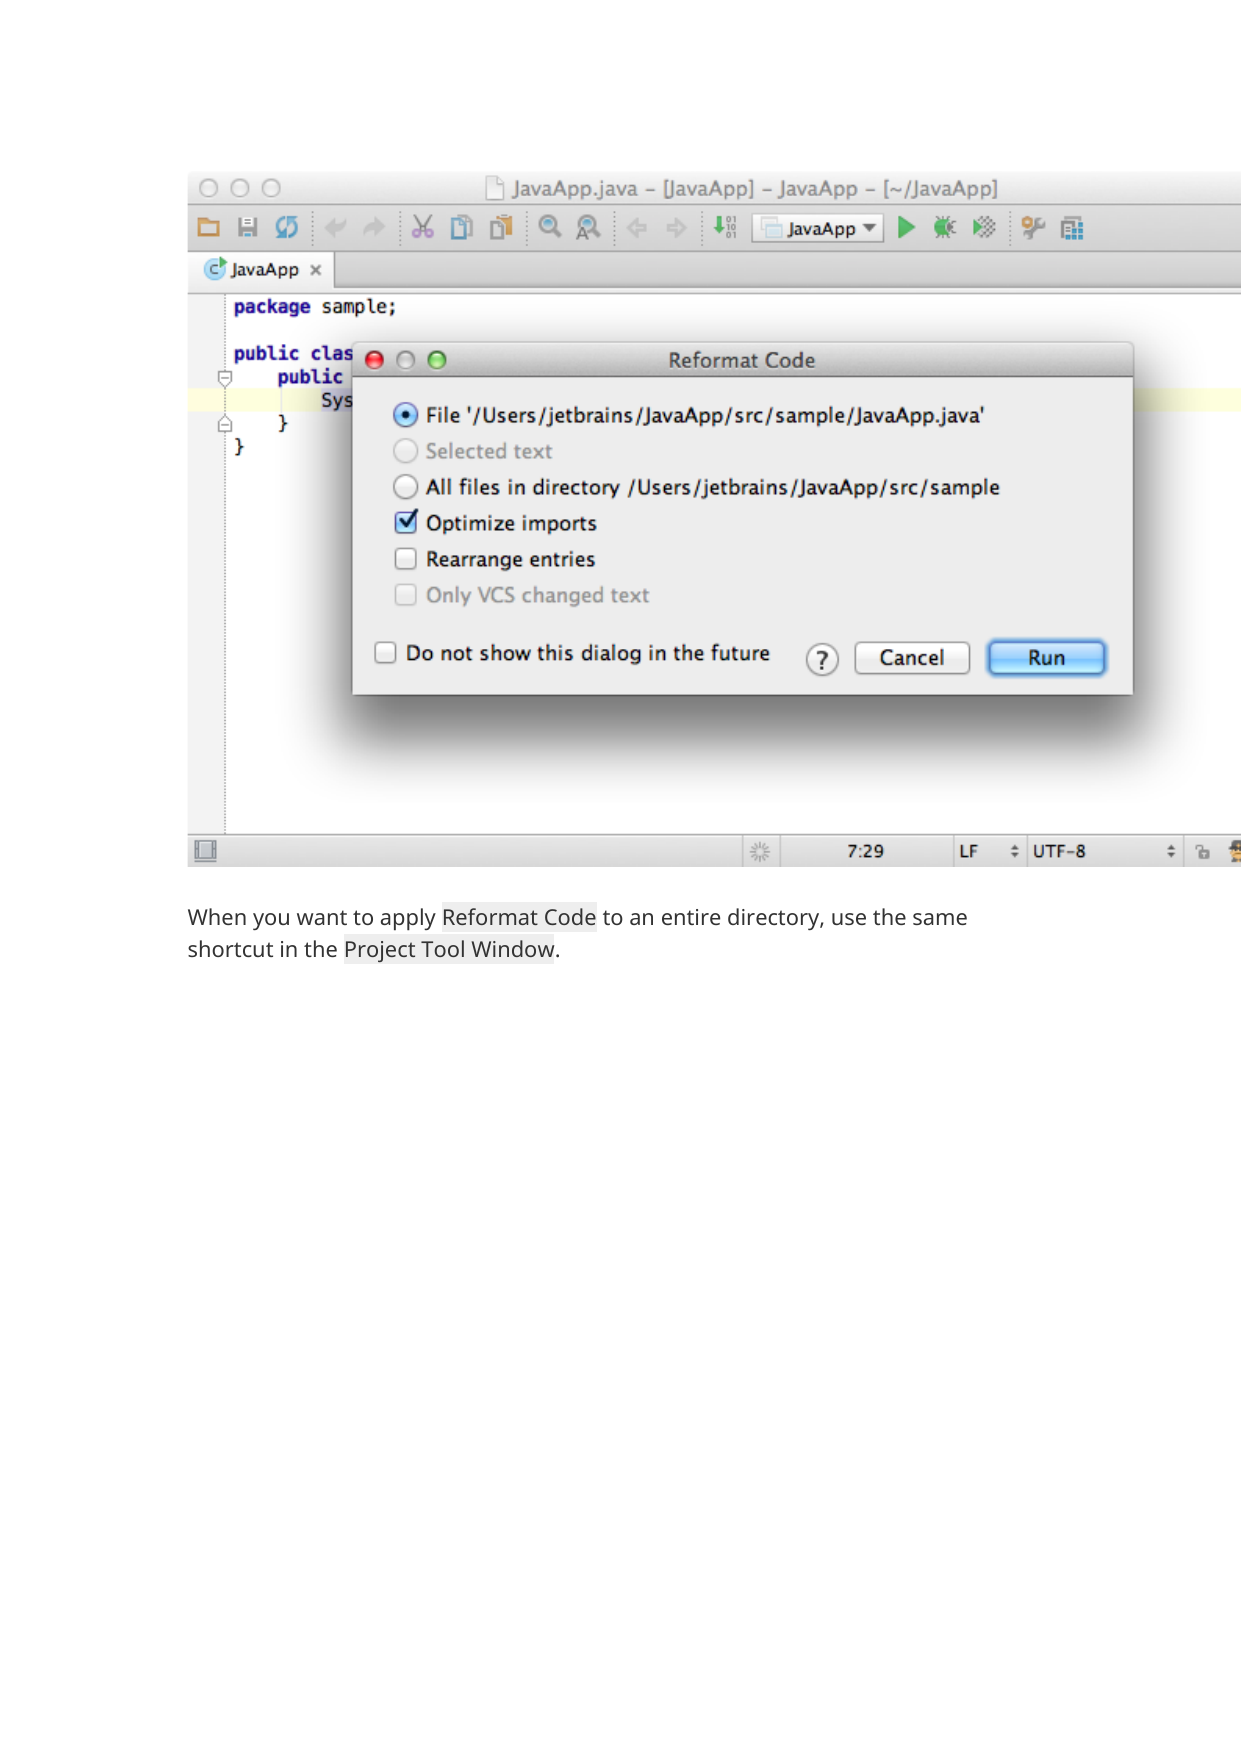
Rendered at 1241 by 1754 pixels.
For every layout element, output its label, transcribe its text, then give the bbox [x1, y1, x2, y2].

text When you want to apply Reformat Code to an entire directory, use the same shortcut in the Project Tool Window. [187, 900, 1053, 965]
picture [187, 171, 1241, 867]
